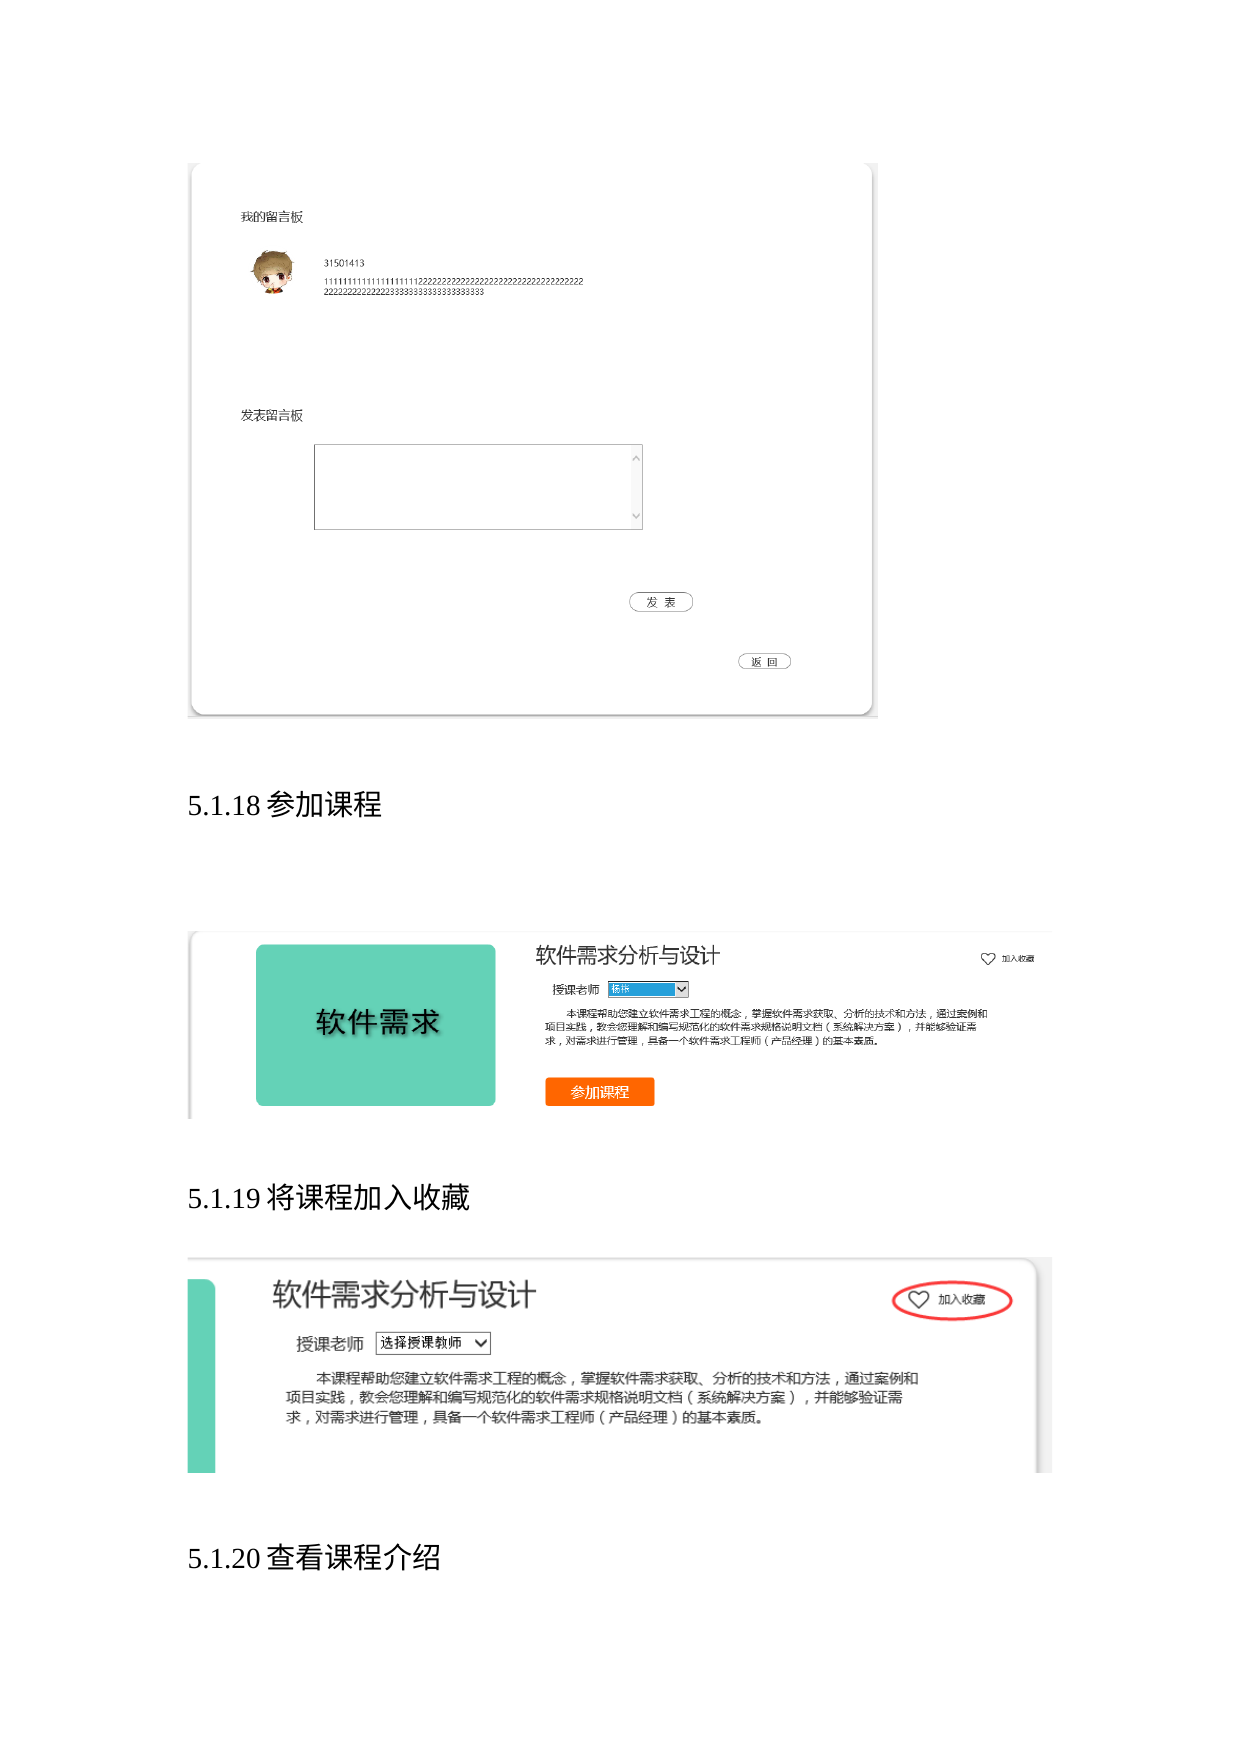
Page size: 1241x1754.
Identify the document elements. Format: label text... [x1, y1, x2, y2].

subtitle 5.1.18参加课程 [187, 768, 1053, 836]
picture [187, 163, 878, 719]
picture [187, 931, 1053, 1119]
subtitle 5.1.19将课程加入收藏 [187, 1162, 1053, 1230]
picture [187, 1257, 1053, 1473]
subtitle 5.1.20查看课程介绍 [187, 1522, 1053, 1590]
